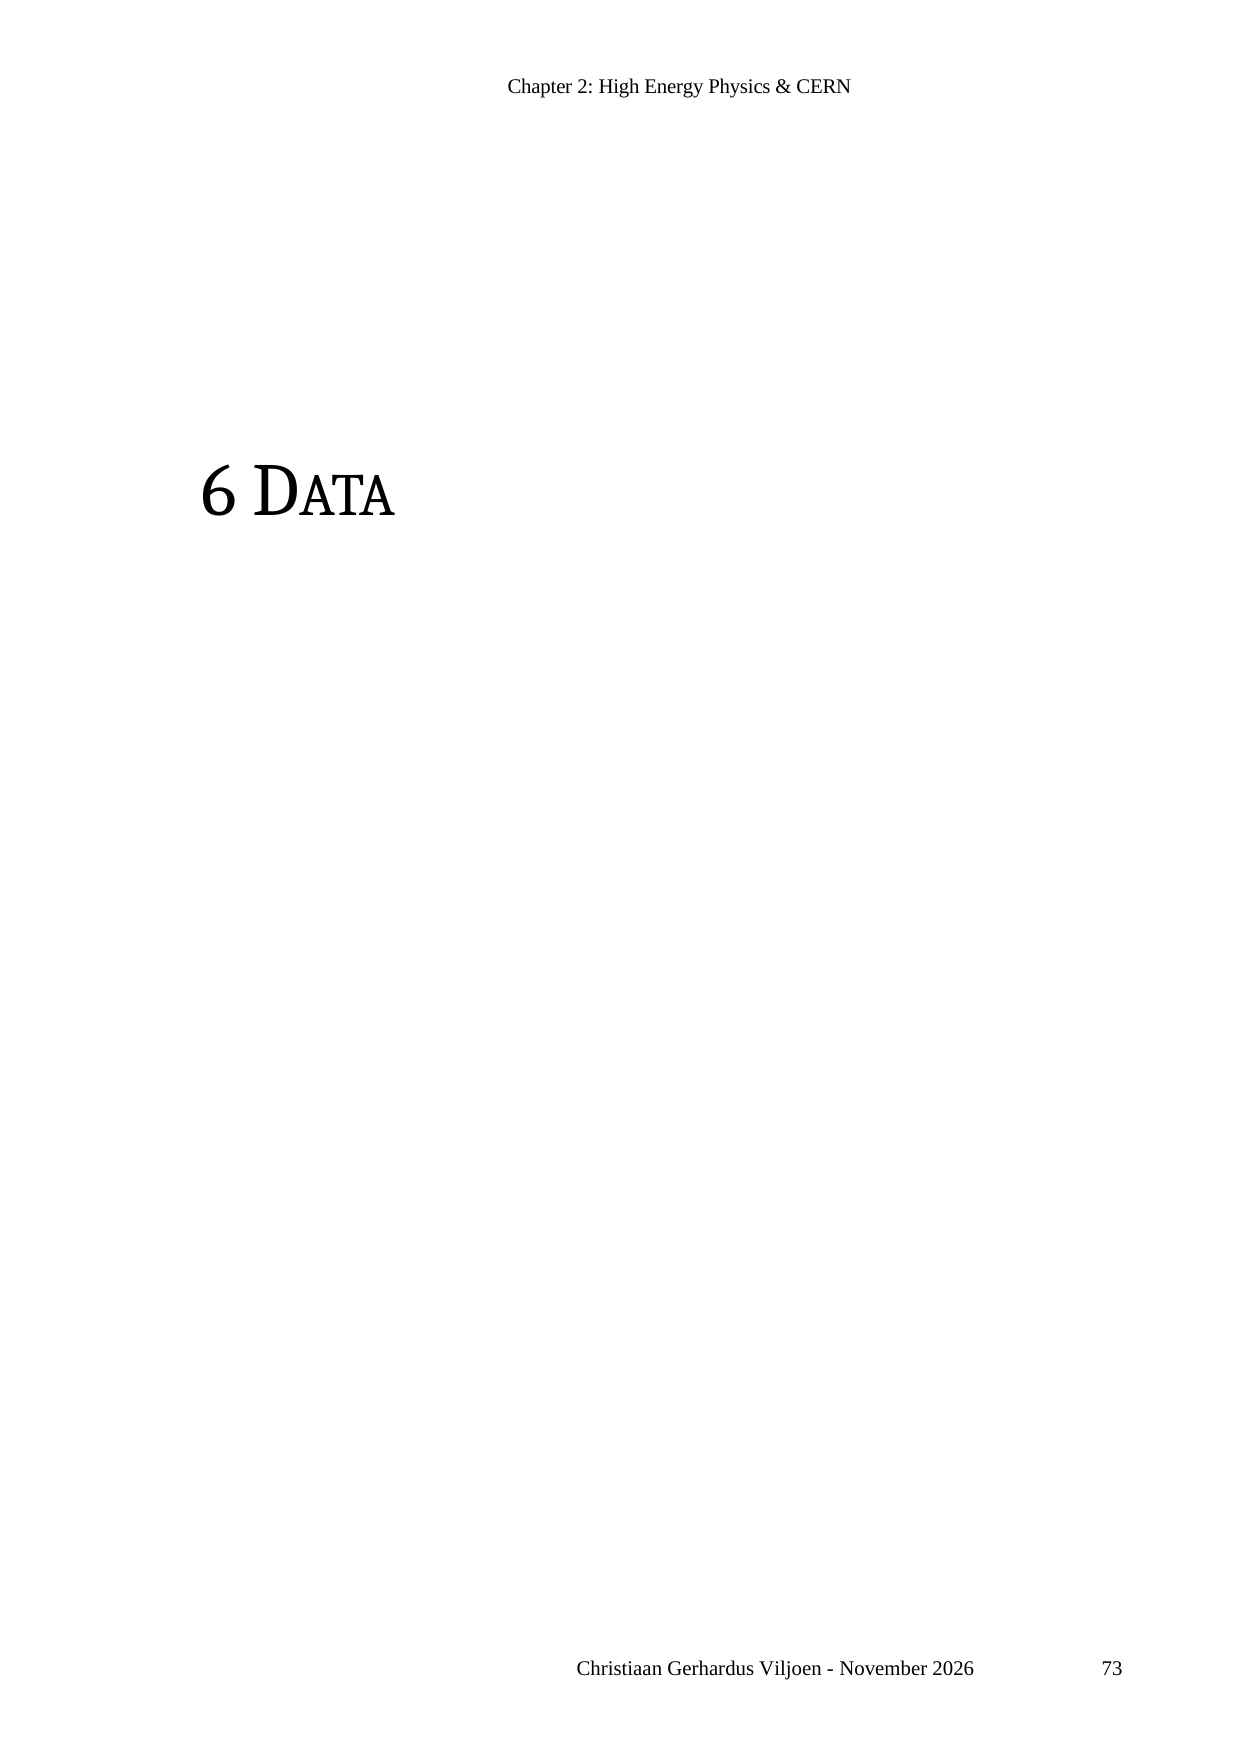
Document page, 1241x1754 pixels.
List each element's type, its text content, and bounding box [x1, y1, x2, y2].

subtitle Data [201, 448, 1122, 534]
